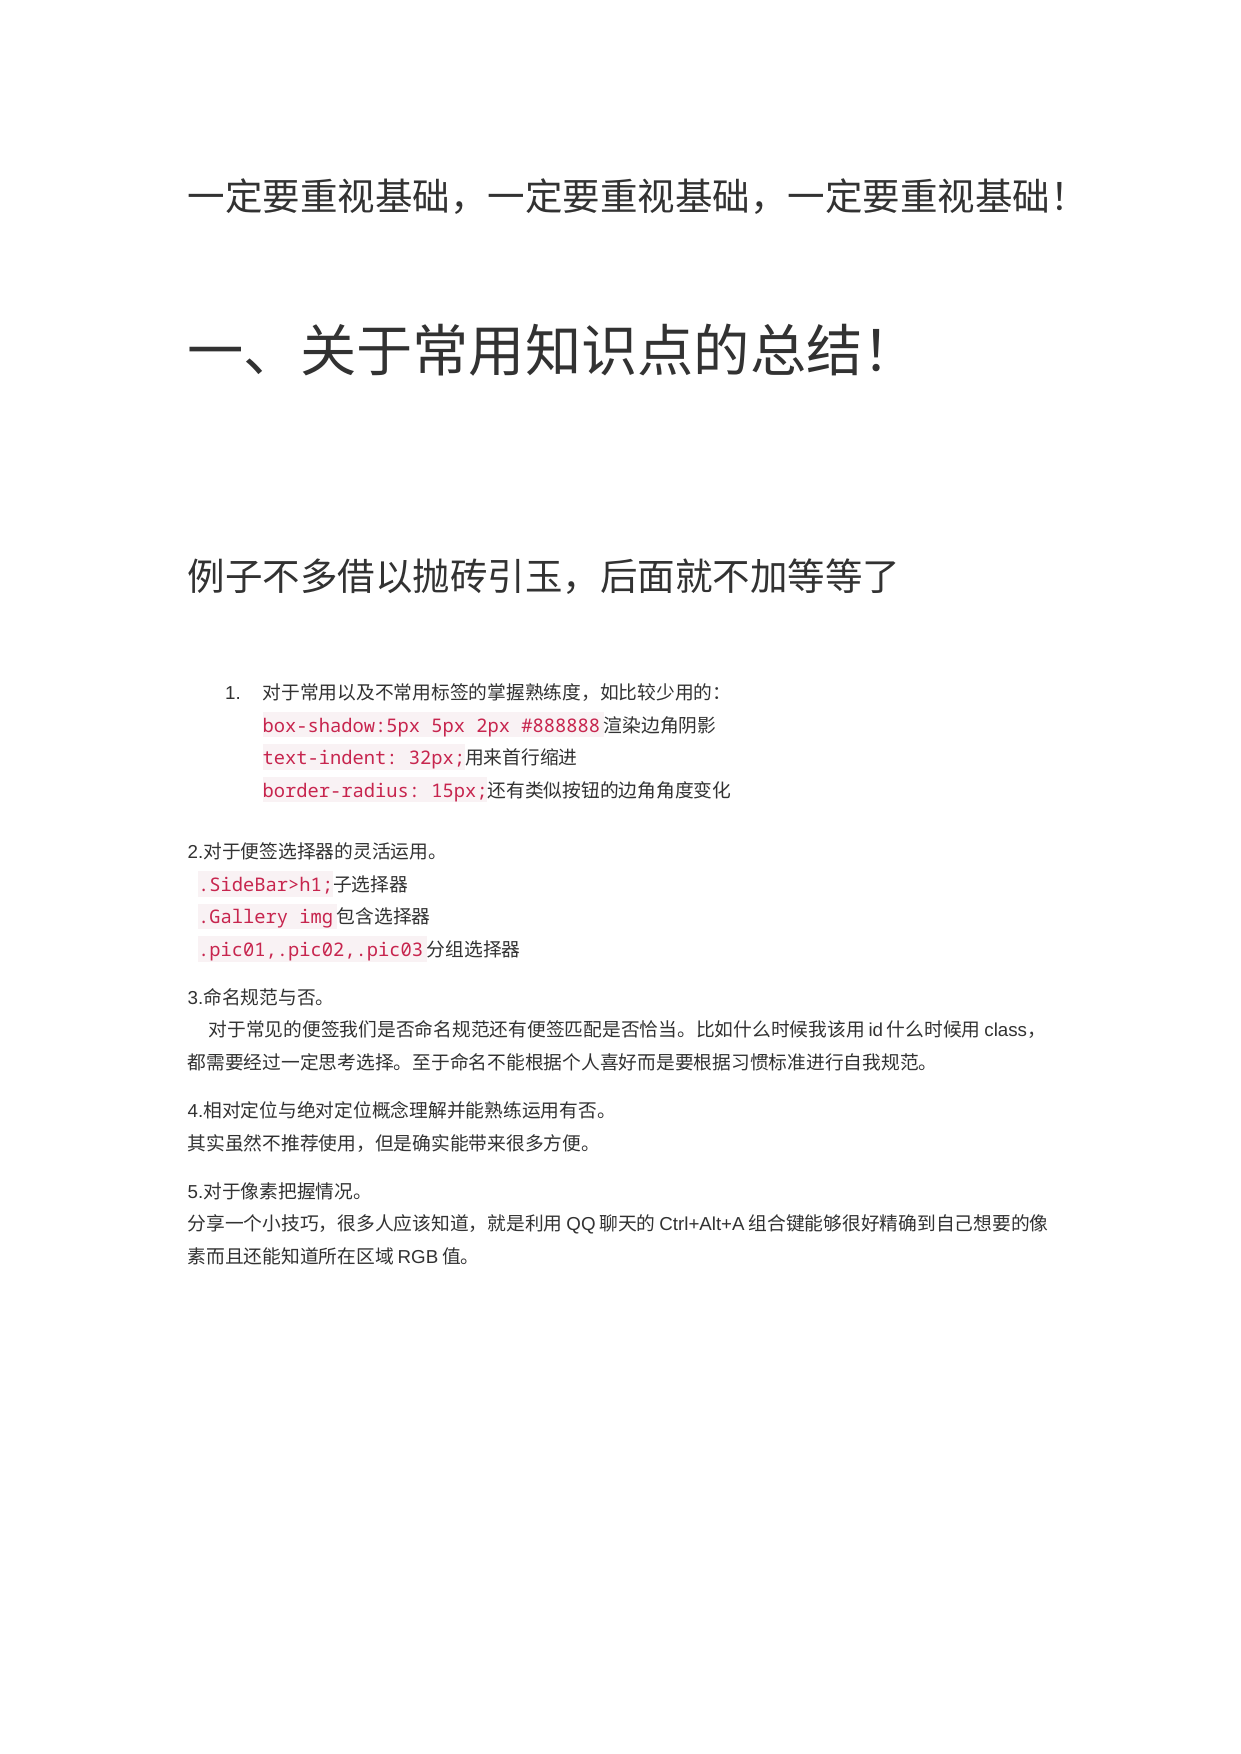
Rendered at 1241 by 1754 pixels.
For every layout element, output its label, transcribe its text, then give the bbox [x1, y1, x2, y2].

subtitle 一定要重视基础，一定要重视基础，一定要重视基础！ [187, 162, 1053, 227]
subtitle 一、关于常用知识点的总结！ [187, 298, 1053, 395]
text 2.对于便签选择器的灵活运用。 .SideBar>h1;子选择器 .Gallery img包含选择器 .pic01,.pic02,.pic03分组选择器 [187, 834, 1053, 964]
text 4.相对定位与绝对定位概念理解并能熟练运用有否。 其实虽然不推荐使用，但是确实能带来很多方便。 [187, 1093, 1053, 1158]
text 5.对于像素把握情况。 分享一个小技巧，很多人应该知道，就是利用QQ聊天的Ctrl+Alt+A组合键能够很好精确到自己想要的像素而且还能知道所在区域RGB值。 [187, 1174, 1053, 1271]
list 对于常用以及不常用标签的掌握熟练度，如比较少用的： box-shadow:5px 5px 2px #888888渲染边角阴影 text-indent: 32px;用来首行缩进 border-radius: 15px;还有类似按钮的边角角度变化 [225, 675, 1053, 805]
text 3.命名规范与否。 对于常见的便签我们是否命名规范还有便签匹配是否恰当。比如什么时候我该用id什么时候用class，都需要经过一定思考选择。至于命名不能根据个人喜好而是要根据习惯标准进行自我规范。 [187, 980, 1053, 1077]
subtitle 例子不多借以抛砖引玉，后面就不加等等了 [187, 541, 1053, 606]
